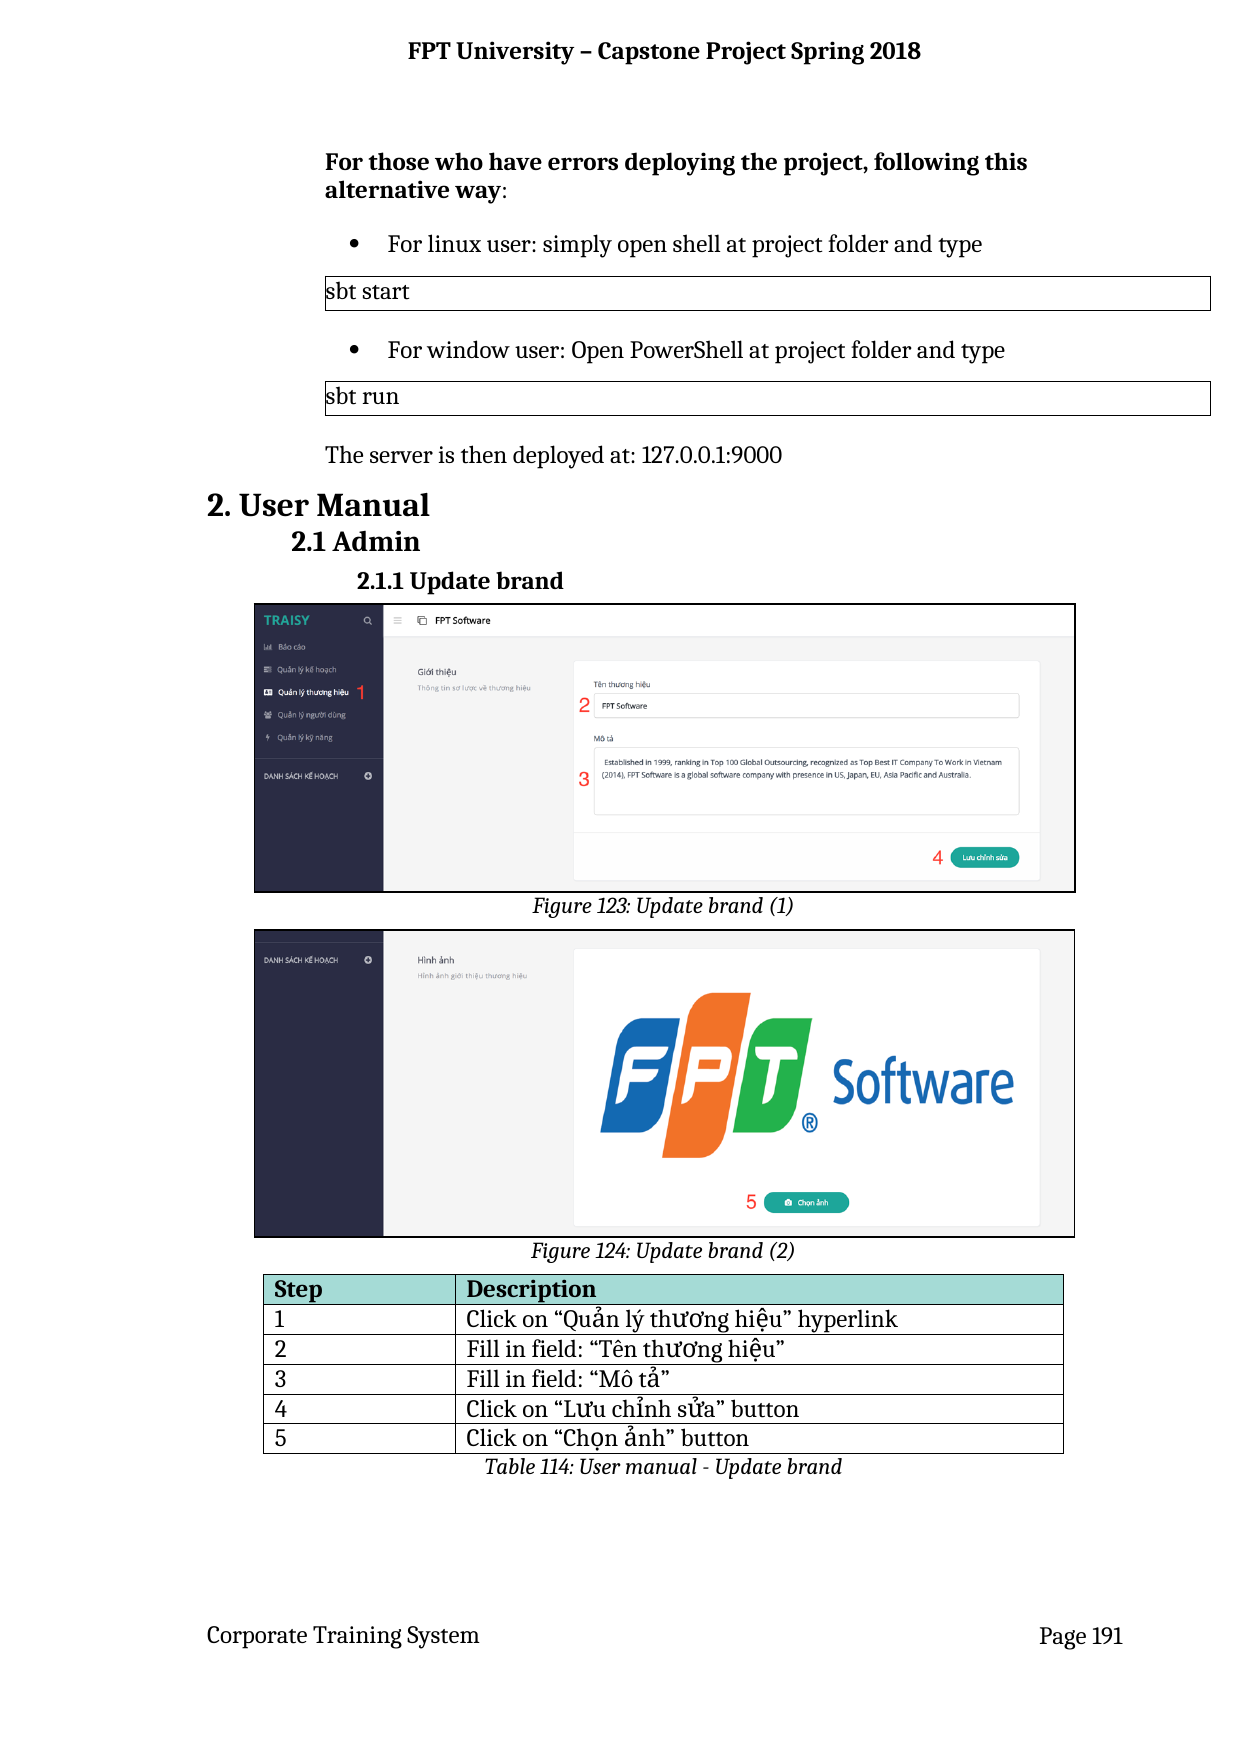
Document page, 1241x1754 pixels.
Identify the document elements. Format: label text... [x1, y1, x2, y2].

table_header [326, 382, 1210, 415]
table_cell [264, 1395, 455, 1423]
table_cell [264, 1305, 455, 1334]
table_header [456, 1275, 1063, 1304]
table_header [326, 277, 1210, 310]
picture [255, 605, 1074, 891]
text The server is then deployed at: 127.0.0.1:9000 [325, 441, 1122, 470]
picture [255, 931, 1074, 1236]
text Figure 123: Update brand (1) [207, 893, 1122, 919]
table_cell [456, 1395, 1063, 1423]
subtitle 2.1.1 Update brand [357, 567, 1124, 596]
list For linux user: simply open shell at project folder and type [350, 230, 1122, 259]
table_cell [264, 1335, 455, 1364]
list Table 114: User manual - Update brand [207, 1454, 1122, 1481]
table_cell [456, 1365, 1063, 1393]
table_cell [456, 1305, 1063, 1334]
subtitle 2.1 Admin [291, 525, 1122, 558]
list For window user: Open PowerShell at project folder and type [350, 336, 1122, 364]
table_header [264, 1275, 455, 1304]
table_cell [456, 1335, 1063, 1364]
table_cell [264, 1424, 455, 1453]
text For those who have errors deploying the project, following this alternative way: [325, 148, 1122, 205]
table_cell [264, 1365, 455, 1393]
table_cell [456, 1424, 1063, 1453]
text 2. User Manual [207, 487, 1122, 525]
